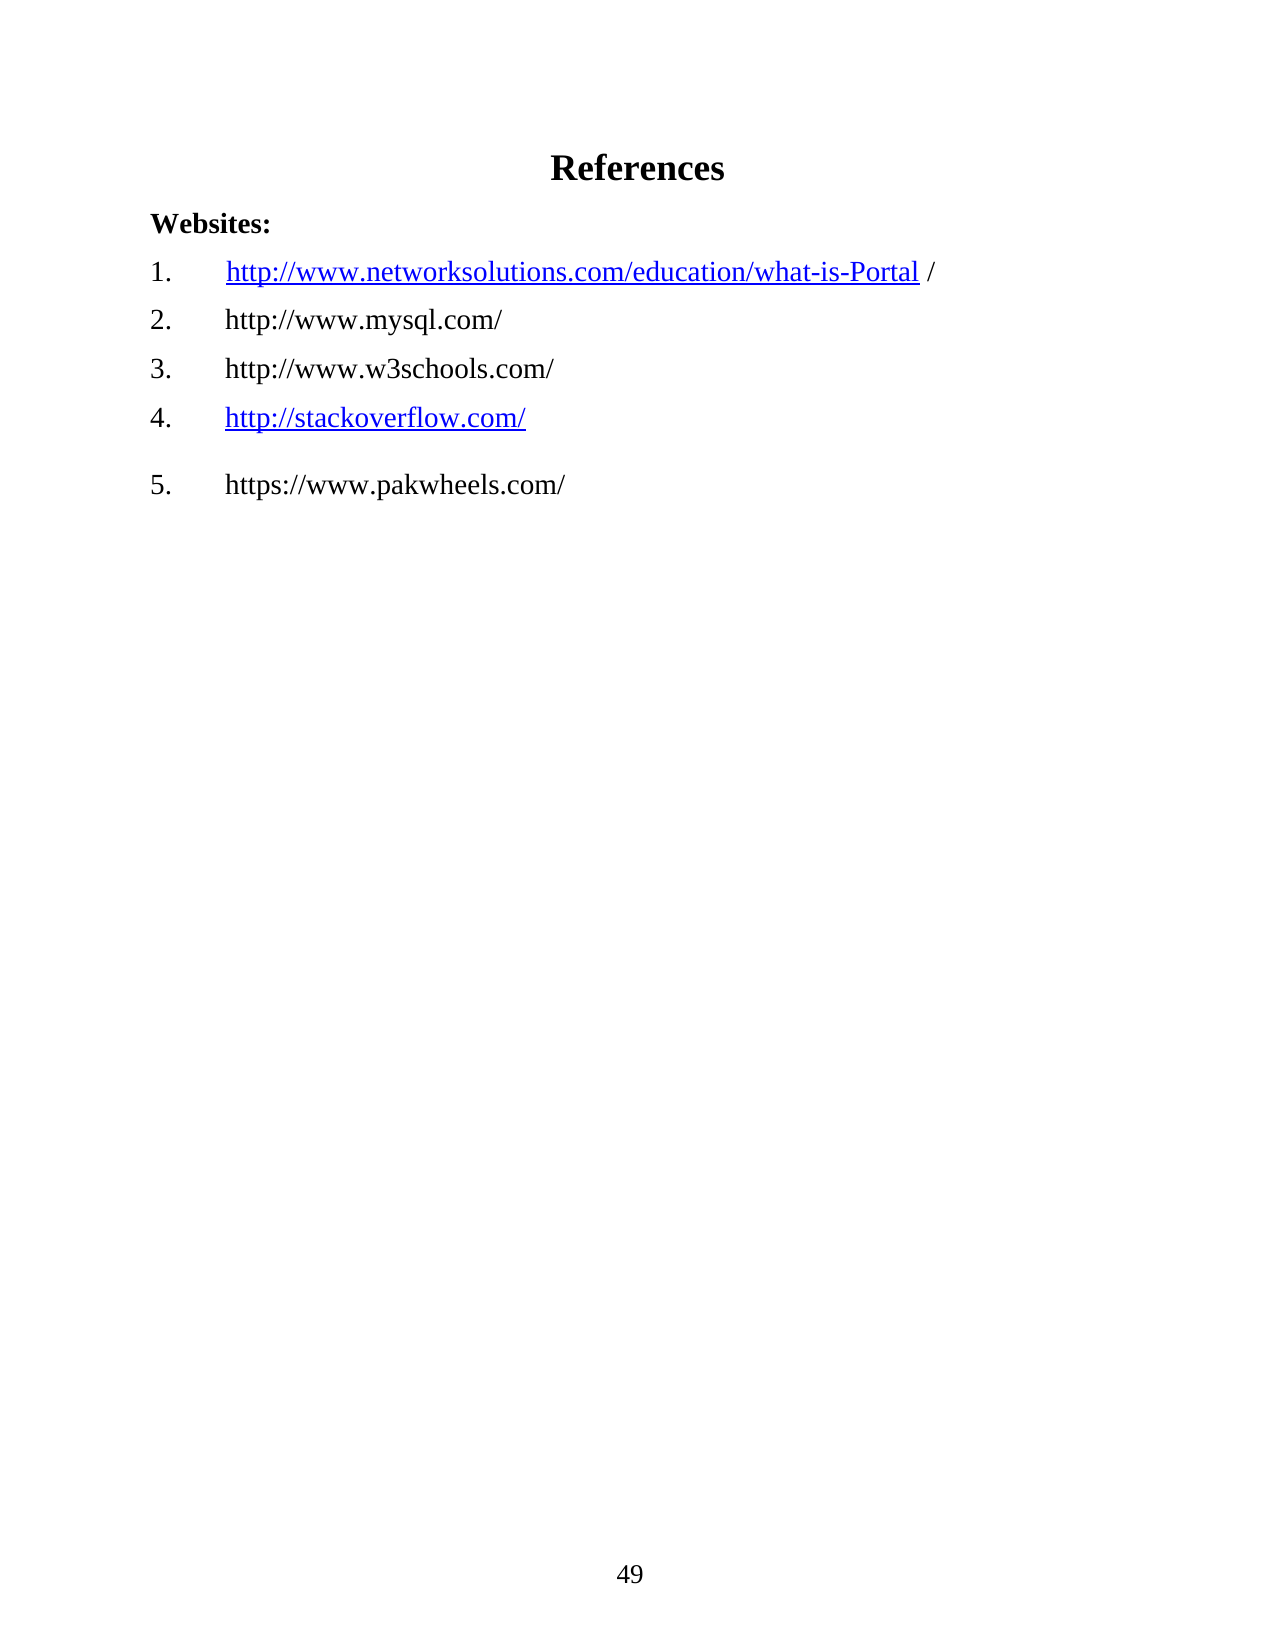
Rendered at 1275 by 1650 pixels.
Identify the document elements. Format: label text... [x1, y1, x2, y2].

text Websites: [150, 207, 1125, 240]
list https://www.pakwheels.com/ [150, 467, 1125, 501]
text References [150, 146, 1125, 189]
list http://stackoverflow.com/ [150, 400, 1125, 433]
list http://www.networksolutions.com/education/what-is-Portal / [150, 254, 1125, 288]
list http://www.mysql.com/ [150, 302, 1125, 336]
list http://www.w3schools.com/ [150, 351, 1125, 384]
